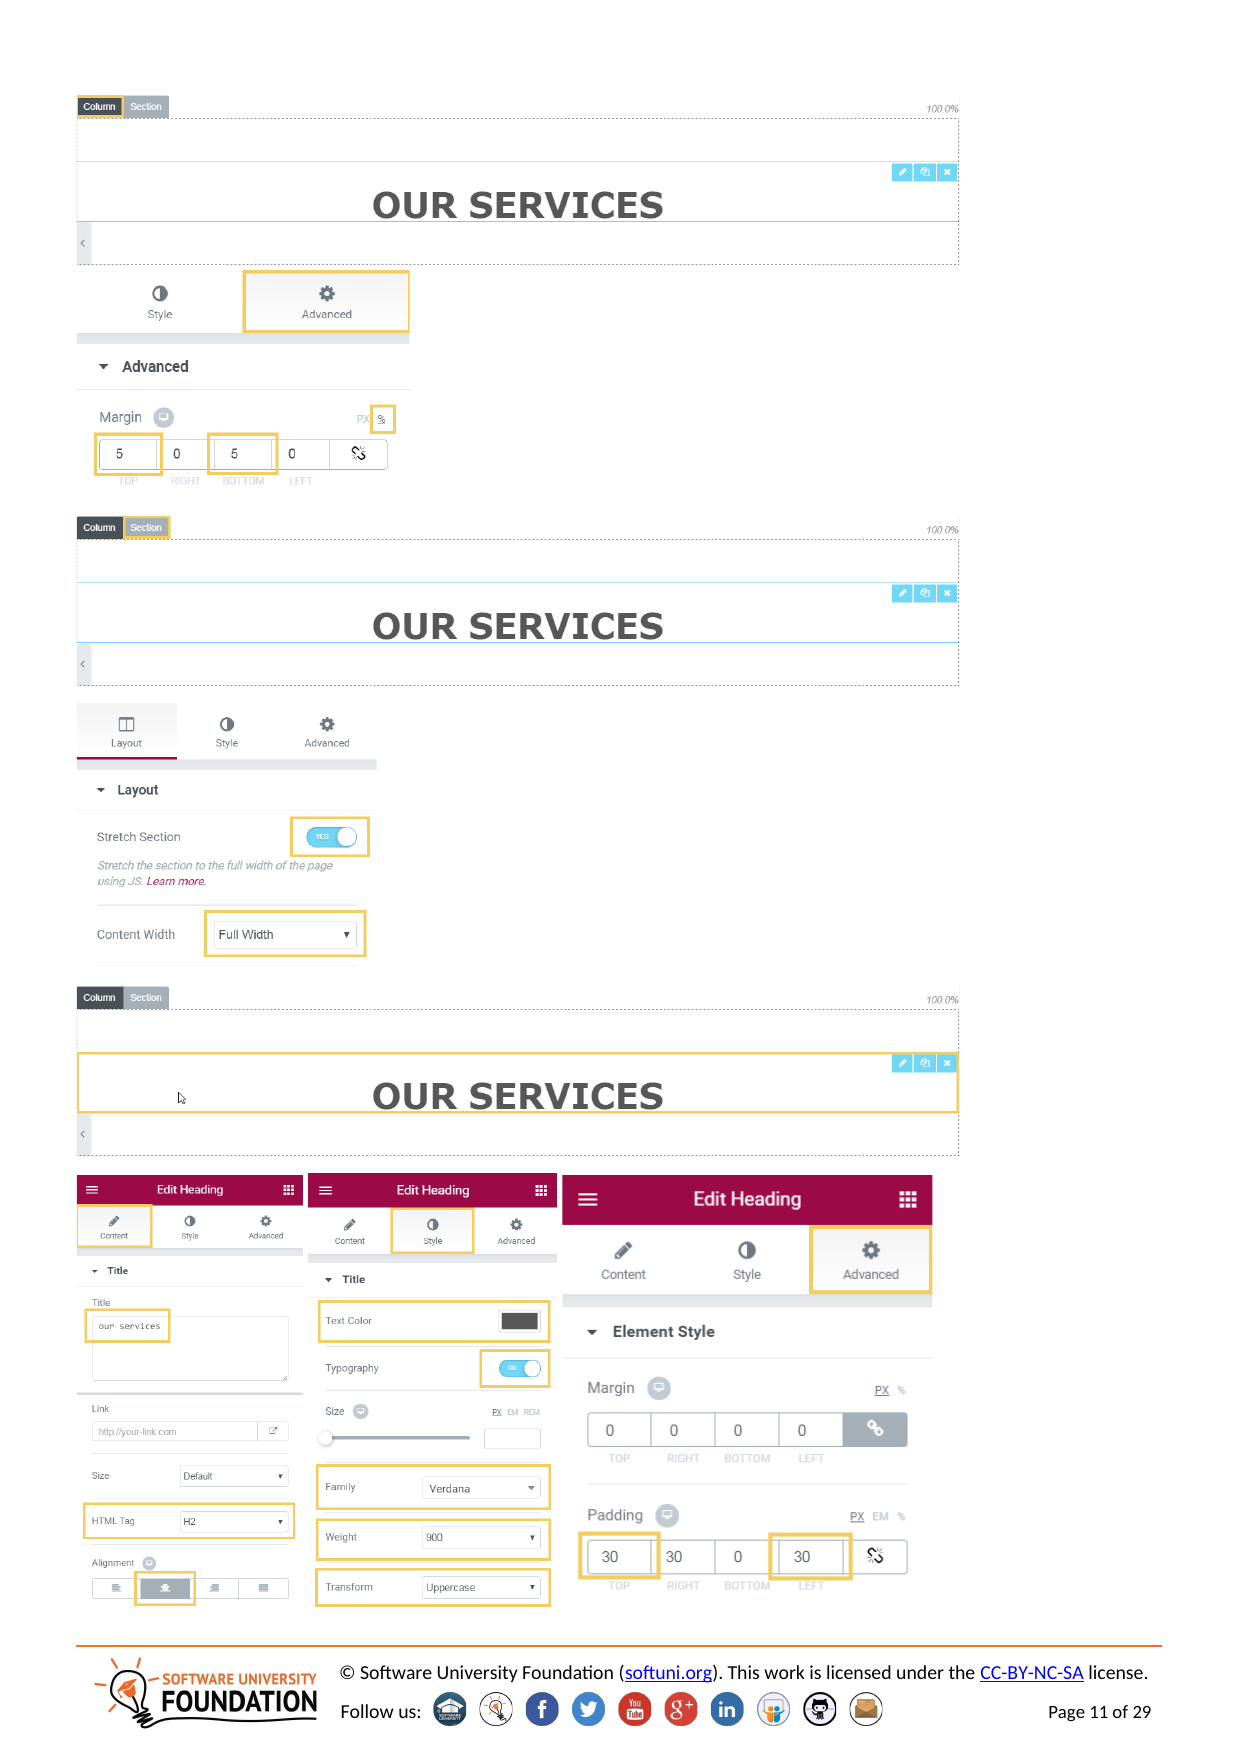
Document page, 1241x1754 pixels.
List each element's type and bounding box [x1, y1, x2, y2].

picture [849, 1692, 883, 1726]
picture [76, 1175, 303, 1610]
picture [433, 1692, 467, 1726]
picture [479, 1692, 513, 1726]
picture [803, 1692, 837, 1726]
picture [93, 1656, 317, 1729]
picture [525, 1692, 559, 1726]
picture [710, 1692, 744, 1726]
picture [76, 986, 960, 1157]
picture [664, 1692, 698, 1726]
picture [572, 1692, 605, 1726]
picture [308, 1173, 557, 1610]
picture [76, 270, 410, 500]
picture [757, 1692, 790, 1726]
picture [76, 95, 960, 266]
picture [76, 703, 377, 970]
picture [76, 516, 960, 687]
picture [562, 1175, 933, 1610]
picture [618, 1692, 652, 1726]
